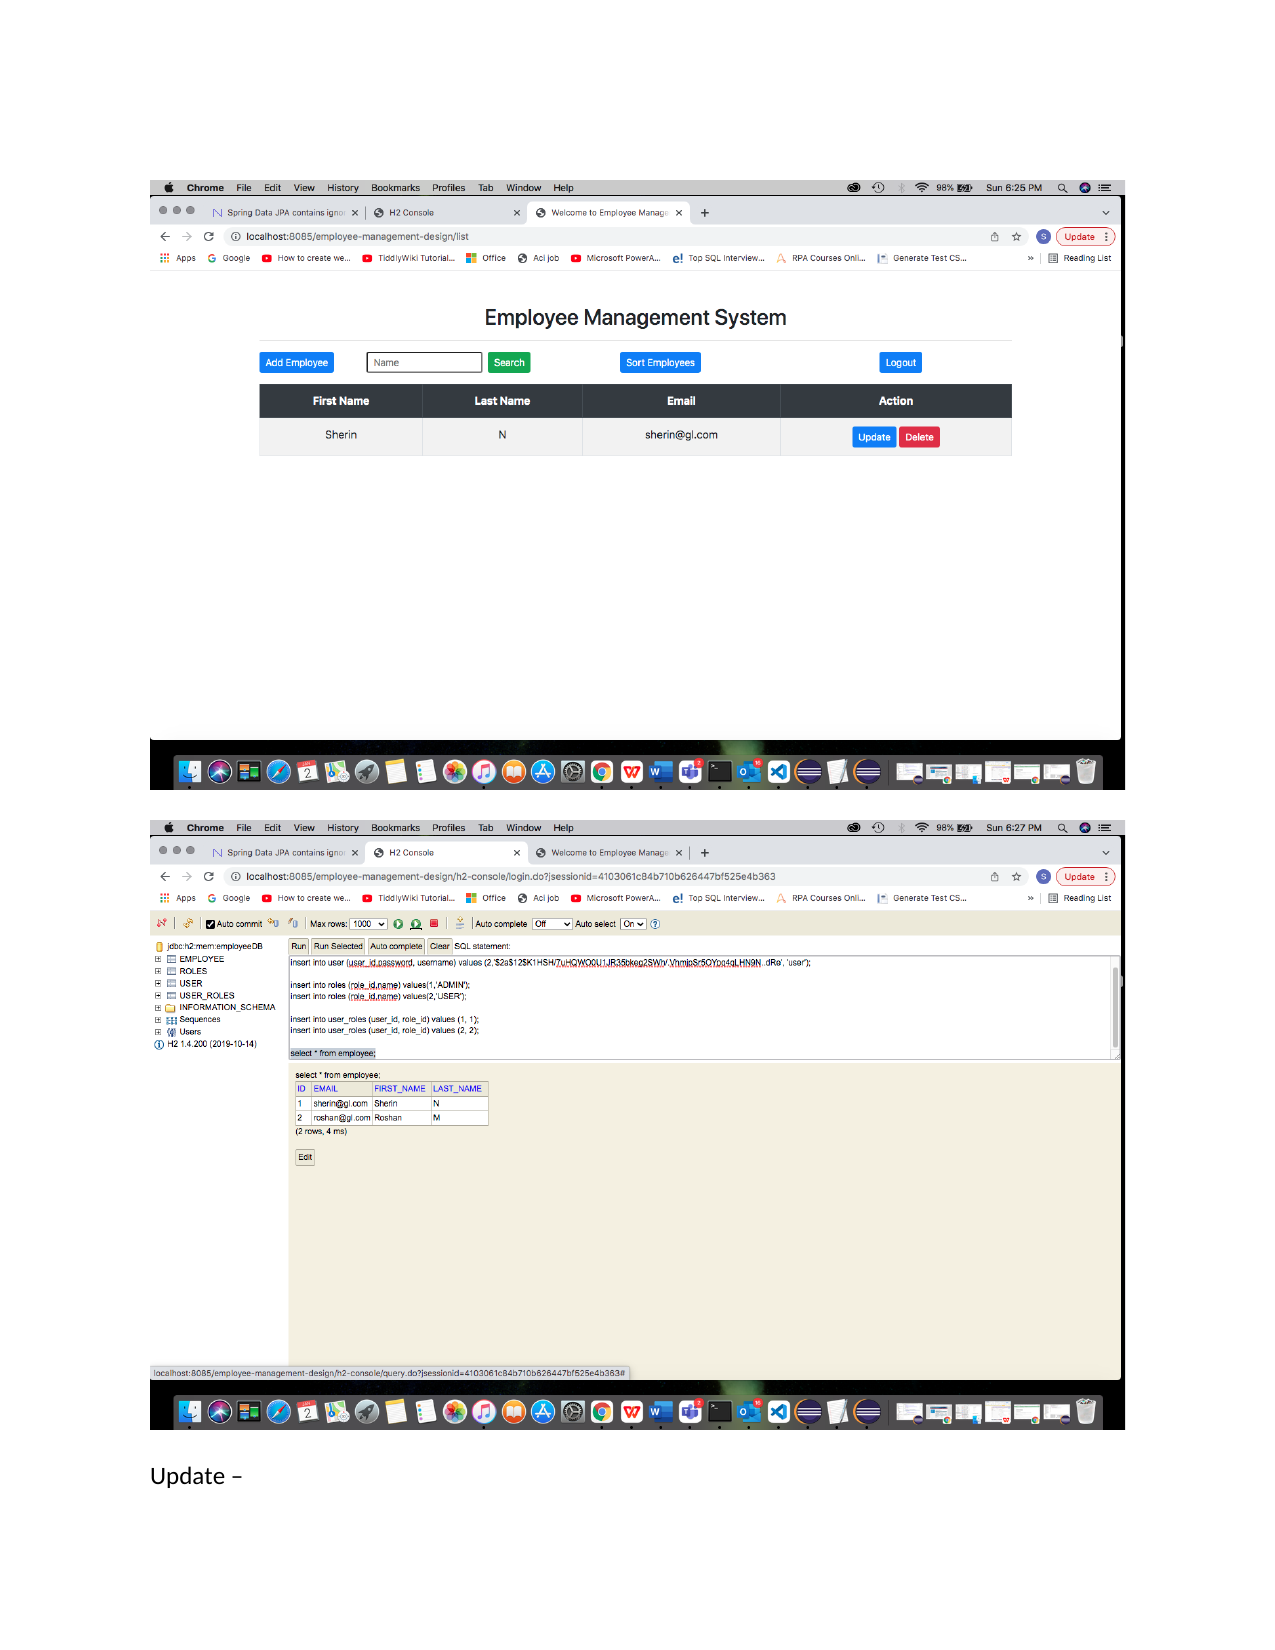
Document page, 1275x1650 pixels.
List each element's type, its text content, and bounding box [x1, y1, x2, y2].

picture [150, 820, 1125, 1430]
text Update – [150, 1460, 1125, 1491]
picture [150, 180, 1125, 790]
